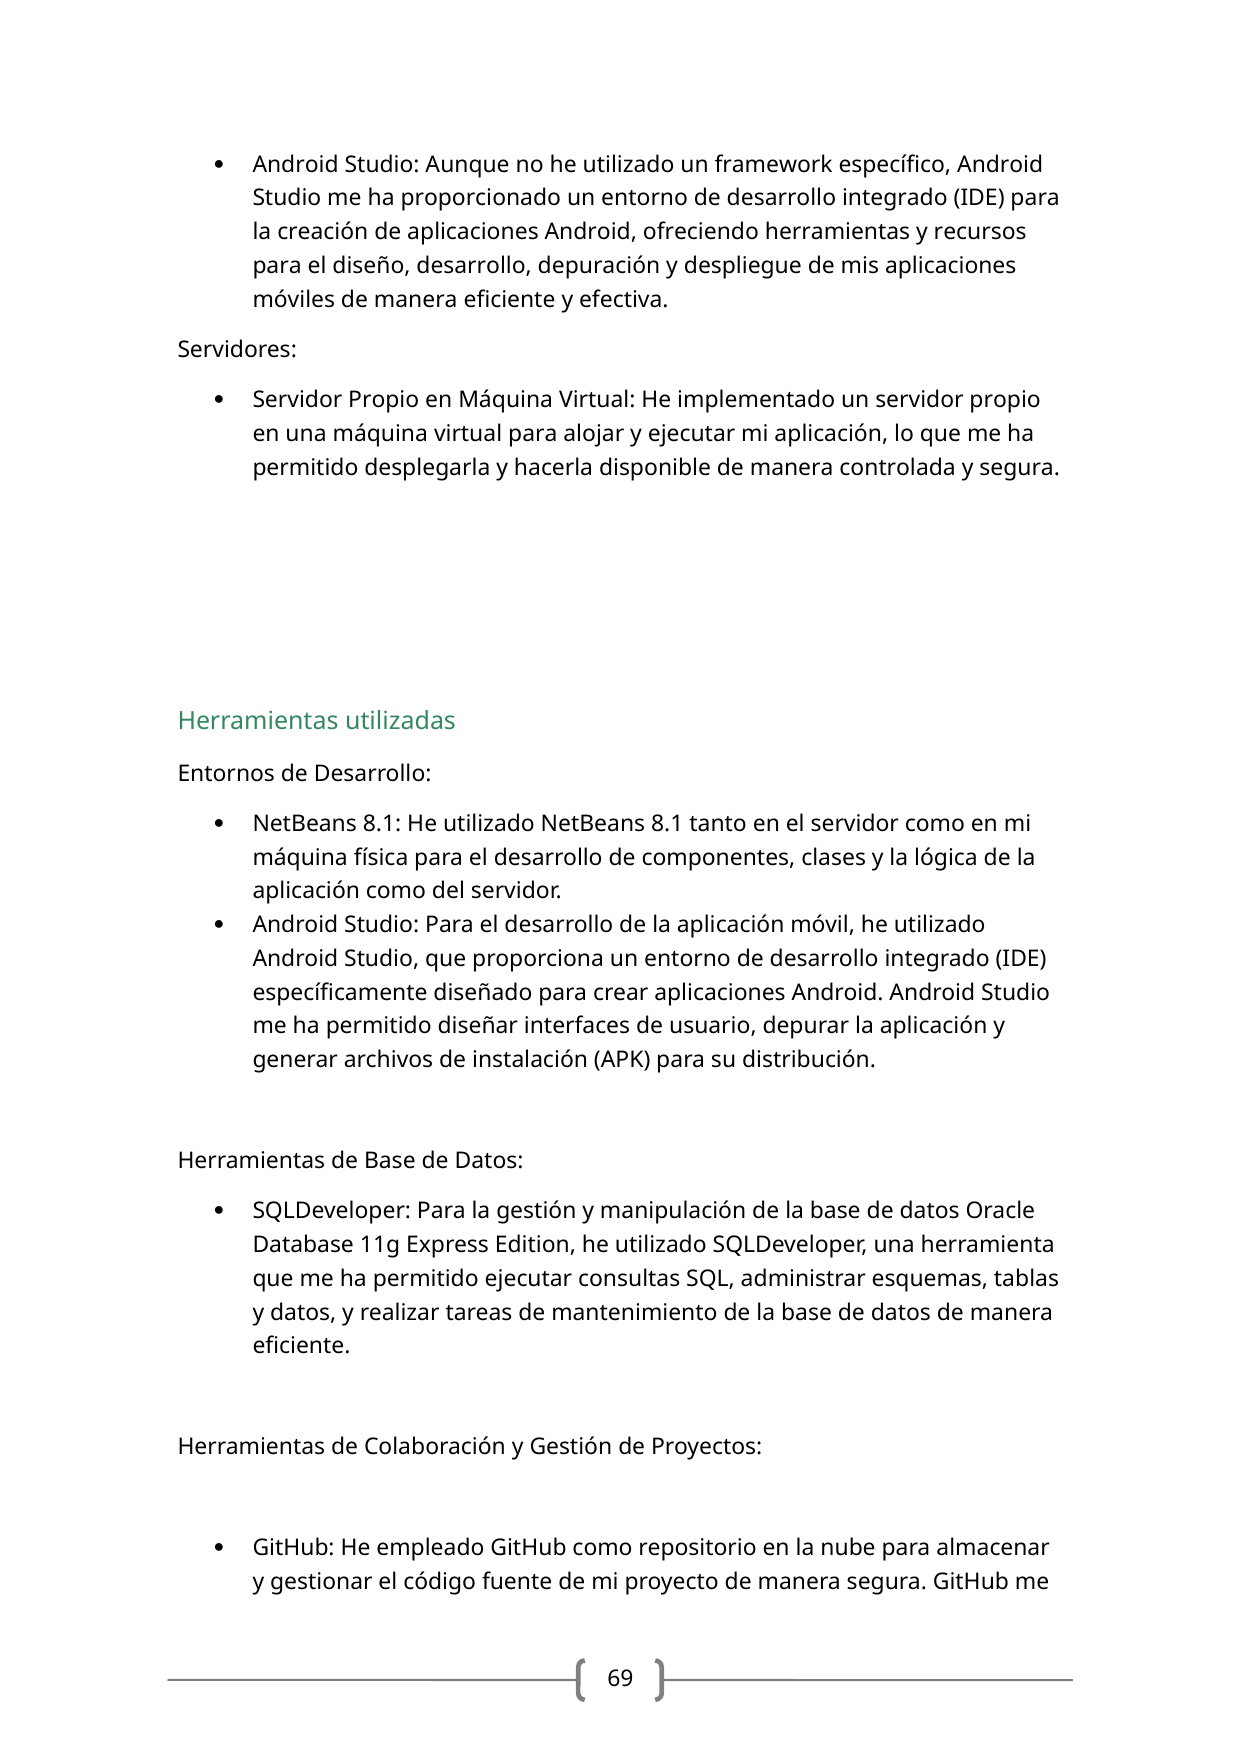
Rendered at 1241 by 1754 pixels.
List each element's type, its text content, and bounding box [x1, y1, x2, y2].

list NetBeans 8.1: He utilizado NetBeans 8.1 tanto en el servidor como en mi máquina física para el desarrollo de componentes, clases y la lógica de la aplicación como del servidor. [215, 807, 1063, 906]
text Herramientas de Colaboración y Gestión de Proyectos: [177, 1430, 1063, 1461]
list Servidor Propio en Máquina Virtual: He implementado un servidor propio en una máquina virtual para alojar y ejecutar mi aplicación, lo que me ha permitido desplegarla y hacerla disponible de manera controlada y segura. [215, 383, 1063, 482]
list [215, 1531, 1063, 1596]
text Herramientas de Base de Datos: [177, 1144, 1063, 1175]
list Android Studio: Aunque no he utilizado un framework específico, Android Studio me ha proporcionado un entorno de desarrollo integrado (IDE) para la creación de aplicaciones Android, ofreciendo herramientas y recursos para el diseño, desarrollo, depuración y despliegue de mis aplicaciones móviles de manera eficiente y efectiva. [215, 148, 1063, 314]
text Entornos de Desarrollo: [177, 756, 1063, 788]
list Android Studio: Para el desarrollo de la aplicación móvil, he utilizado Android Studio, que proporciona un entorno de desarrollo integrado (IDE) específicamente diseñado para crear aplicaciones Android. Android Studio me ha permitido diseñar interfaces de usuario, depurar la aplicación y generar archivos de instalación (APK) para su distribución. [215, 908, 1063, 1074]
list SQLDeveloper: Para la gestión y manipulación de la base de datos Oracle Database 11g Express Edition, he utilizado SQLDeveloper, una herramienta que me ha permitido ejecutar consultas SQL, administrar esquemas, tablas y datos, y realizar tareas de mantenimiento de la base de datos de manera eficiente. [215, 1194, 1063, 1361]
subtitle Herramientas utilizadas [177, 703, 1063, 737]
text Servidores: [177, 333, 1063, 364]
